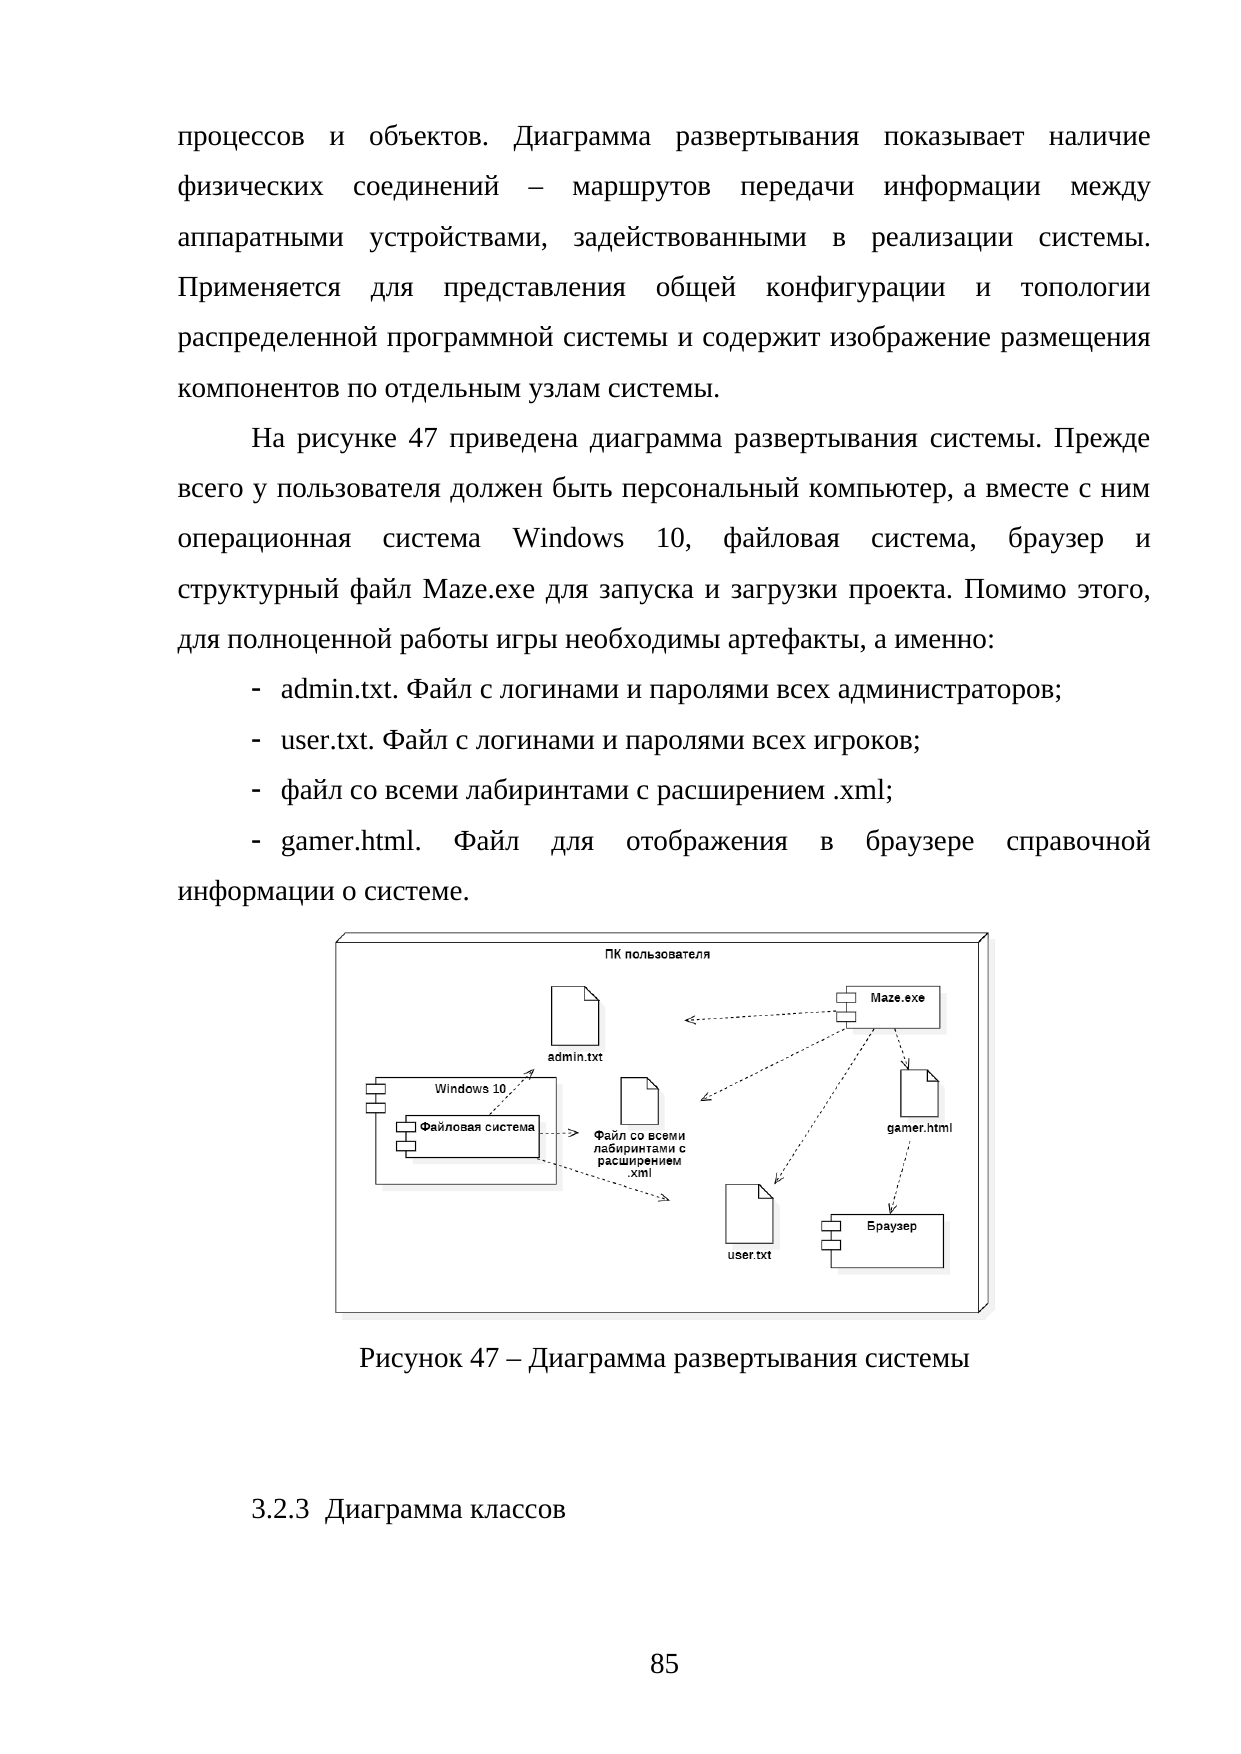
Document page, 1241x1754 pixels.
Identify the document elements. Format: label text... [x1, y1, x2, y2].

list admin.txt. Файл с логинами и паролями всех администраторов; [177, 672, 1152, 705]
text На рисунке 47 приведена диаграмма развертывания системы. Прежде всего у пользователя должен быть персональный компьютер, а вместе с ним операционная система Windows 10, файловая система, браузер и структурный файл Maze.exe для запуска и загрузки проекта. Помимо этого, для полноценной работы игры необходимы артефакты, а именно: [177, 420, 1152, 655]
list gamer.html. Файл для отображения в браузере справочной информации о системе. [177, 823, 1152, 907]
picture [326, 923, 1003, 1324]
list user.txt. Файл с логинами и паролями всех игроков; [177, 722, 1152, 756]
text Диаграмма классов [251, 1491, 1152, 1524]
list файл со всеми лабиринтами с расширением .xml; [177, 772, 1152, 806]
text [177, 118, 1152, 403]
